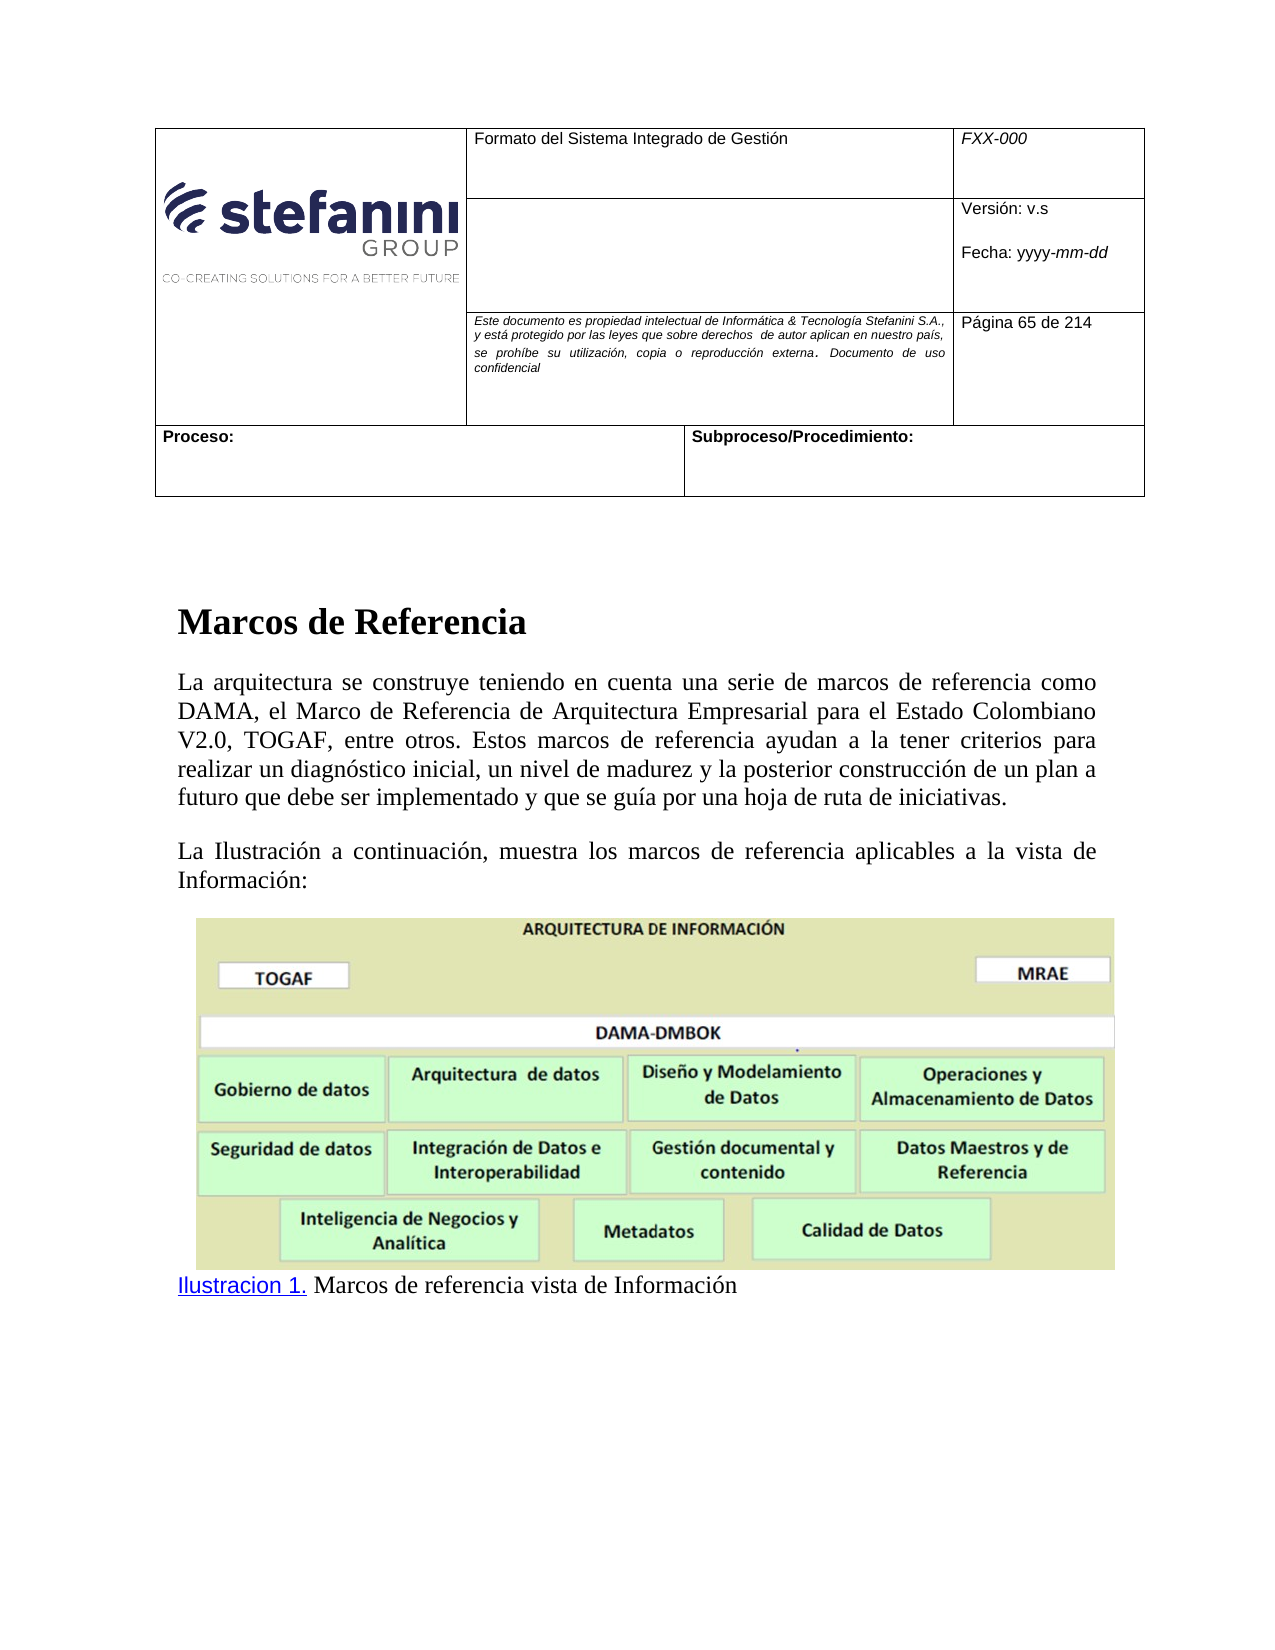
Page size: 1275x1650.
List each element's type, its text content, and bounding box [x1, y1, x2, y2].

picture [162, 182, 460, 286]
text La arquitectura se construye teniendo en cuenta una serie de marcos de referencia como DAMA, el Marco de Referencia de Arquitectura Empresarial para el Estado Colombiano V2.0, TOGAF, entre otros. Estos marcos de referencia ayudan a la tener criterios para realizar un diagnóstico inicial, un nivel de madurez y la posterior construcción de un plan a futuro que debe ser implementado y que se guía por una hoja de ruta de iniciativas. [177, 667, 1098, 811]
picture [196, 918, 1115, 1270]
subtitle Marcos de Referencia [177, 599, 1098, 642]
text La Ilustración a continuación, muestra los marcos de referencia aplicables a la vista de Información: [177, 836, 1098, 894]
